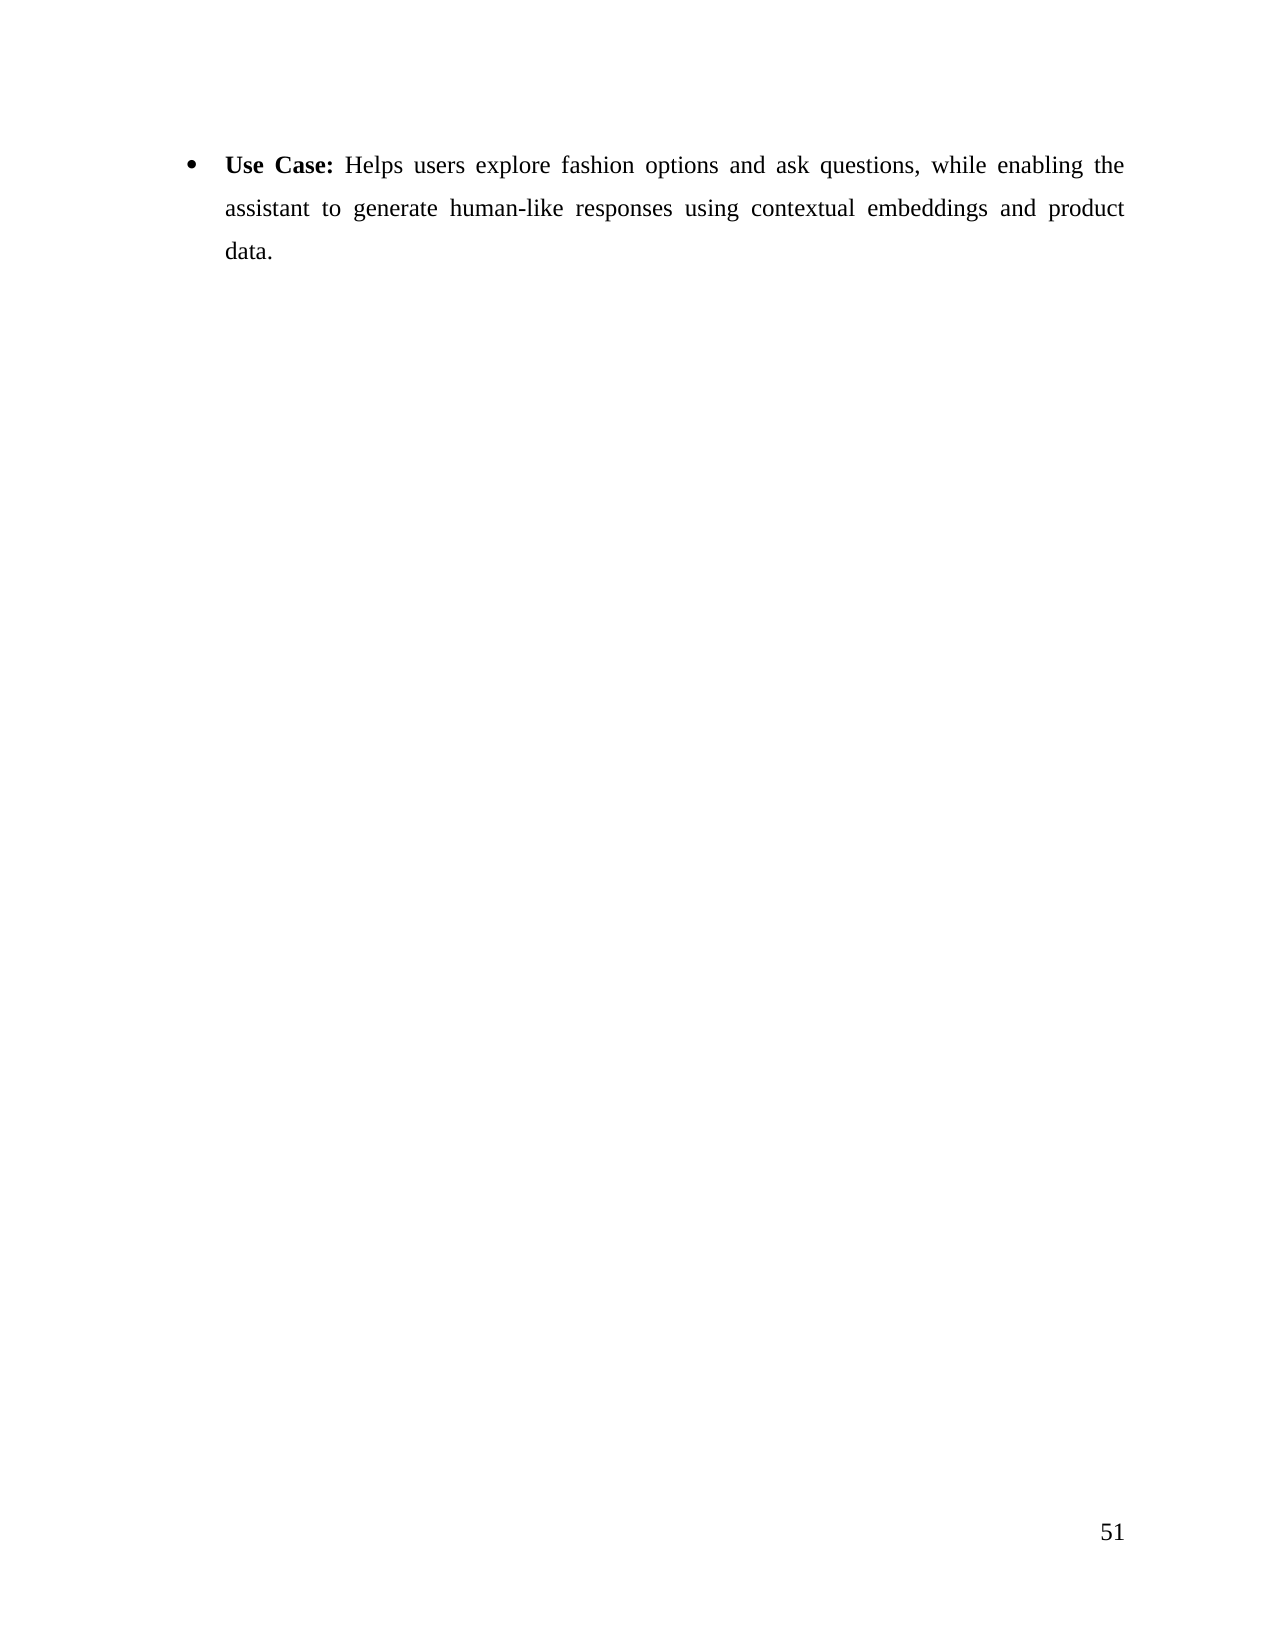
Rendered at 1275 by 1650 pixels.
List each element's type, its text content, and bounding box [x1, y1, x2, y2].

list Use Case: Helps users explore fashion options and ask questions, while enabling the assistant to generate human-like responses using contextual embeddings and product data. [187, 150, 1125, 265]
